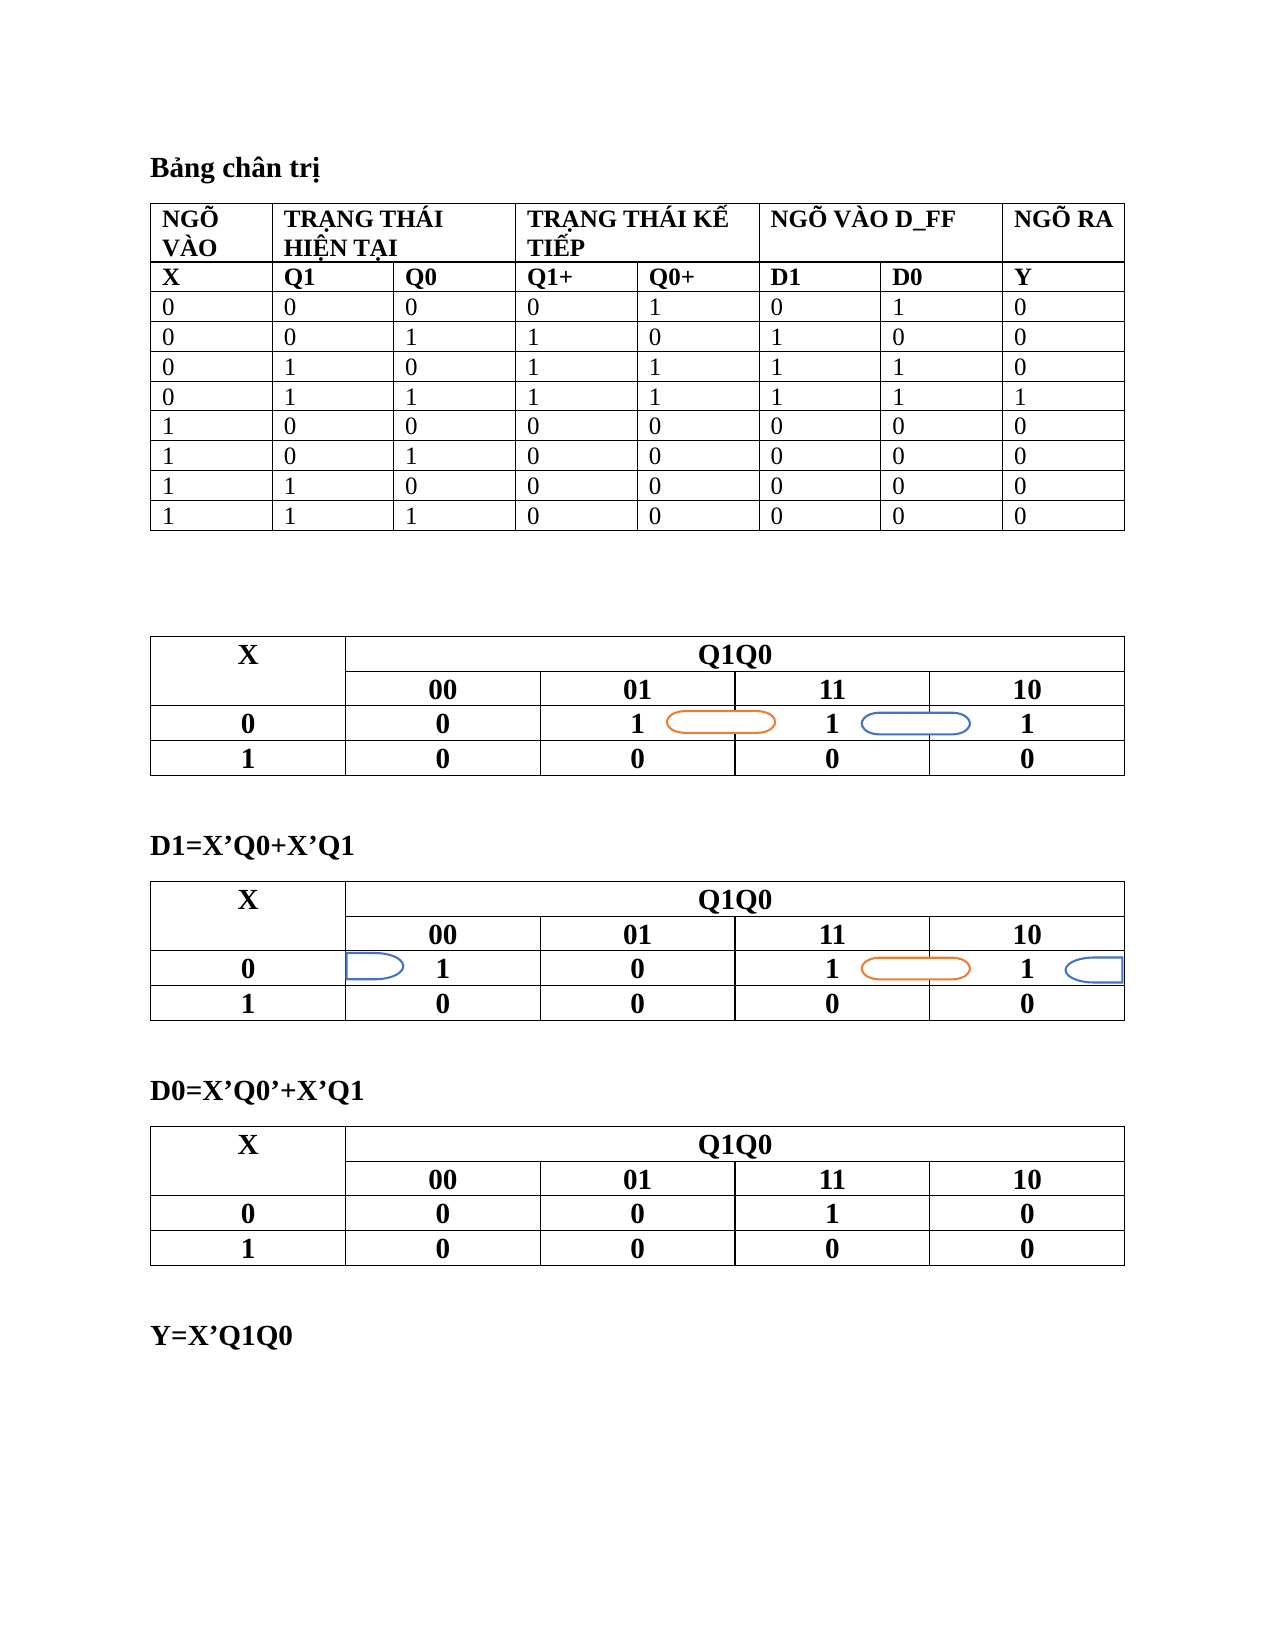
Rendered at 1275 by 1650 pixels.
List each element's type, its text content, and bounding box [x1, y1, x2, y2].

table_cell 1 [151, 501, 272, 529]
table_header Q1Q0 [346, 882, 1124, 916]
table_cell 0 [1003, 352, 1124, 381]
table_cell 0 [151, 1196, 345, 1230]
table_cell Y [1003, 263, 1124, 291]
table_cell 0 [541, 951, 734, 985]
table_cell 0 [638, 471, 759, 500]
table_cell 0 [346, 1196, 540, 1230]
table_cell 1 [151, 411, 272, 440]
table_cell 0 [881, 441, 1002, 470]
table_cell 0 [151, 382, 272, 410]
table_cell 0 [1003, 292, 1124, 321]
table_cell 0 [760, 411, 880, 440]
table_cell 11 [736, 917, 929, 950]
table_cell 1 [1003, 382, 1124, 410]
table_cell Q1 [273, 263, 393, 291]
table_cell 0 [638, 501, 759, 529]
table_cell 0 [394, 411, 515, 440]
text Y=X’Q1Q0 [150, 1318, 1125, 1352]
table_cell 1 [273, 471, 393, 500]
table_header X [151, 882, 345, 950]
table_cell 0 [346, 706, 540, 740]
table_cell 0 [394, 352, 515, 381]
table_cell 1 [394, 501, 515, 529]
table_cell 1 [638, 352, 759, 381]
table_cell 0 [930, 741, 1124, 774]
table_cell 1 [273, 501, 393, 529]
table_cell 0 [881, 471, 1002, 500]
table_cell 0 [541, 741, 734, 774]
table_cell 0 [930, 1196, 1124, 1230]
table_cell 1 [881, 292, 1002, 321]
table_cell 1 [273, 352, 393, 381]
table_header X [151, 1127, 345, 1195]
table_cell 0 [1003, 441, 1124, 470]
table_cell 0 [346, 1231, 540, 1264]
table_cell 1 [273, 382, 393, 410]
table_cell 1 [760, 352, 880, 381]
table_cell Q1+ [516, 263, 637, 291]
table_cell D1 [760, 263, 880, 291]
table_header NGÕ VÀO [151, 204, 272, 261]
table_cell 0 [638, 411, 759, 440]
table_cell X [151, 263, 272, 291]
table_cell 1 [151, 441, 272, 470]
table_cell 0 [394, 471, 515, 500]
table_cell 0 [516, 292, 637, 321]
table_cell 0 [760, 292, 880, 321]
table_cell 1 [151, 741, 345, 774]
table_cell 0 [760, 501, 880, 529]
text D0=X’Q0’+X’Q1 [150, 1073, 1125, 1107]
table_cell 1 [881, 352, 1002, 381]
table_cell 1 [736, 706, 929, 740]
table_cell 0 [881, 411, 1002, 440]
table_header TRẠNG THÁI HIỆN TẠI [273, 204, 515, 261]
table_cell 0 [151, 951, 345, 985]
table_cell 1 [394, 382, 515, 410]
table_cell 0 [1003, 411, 1124, 440]
table_cell 11 [736, 1162, 929, 1195]
text D1=X’Q0+X’Q1 [150, 828, 1125, 862]
table_cell 1 [930, 706, 1124, 740]
table_cell 1 [516, 382, 637, 410]
table_cell 0 [516, 501, 637, 529]
table_cell 1 [151, 471, 272, 500]
table_cell 0 [151, 706, 345, 740]
table_header Q1Q0 [346, 1127, 1124, 1161]
table_cell 0 [1003, 322, 1124, 351]
text Bảng chân trị [150, 150, 1125, 183]
table_cell 01 [541, 917, 734, 950]
table_header NGÕ VÀO D_FF [760, 204, 1002, 261]
table_cell 0 [638, 322, 759, 351]
table_cell 0 [516, 411, 637, 440]
table_header X [151, 637, 345, 705]
table_cell 1 [638, 292, 759, 321]
table_cell 1 [151, 986, 345, 1019]
table_cell 0 [760, 441, 880, 470]
table_cell 0 [1003, 501, 1124, 529]
table_header Q1Q0 [346, 637, 1124, 671]
table_cell 0 [151, 322, 272, 351]
table_cell 0 [151, 292, 272, 321]
table_cell 11 [736, 672, 929, 705]
table_cell 1 [346, 951, 540, 985]
table_cell 0 [760, 471, 880, 500]
table_cell 0 [273, 322, 393, 351]
table_cell 0 [273, 292, 393, 321]
table_cell 0 [881, 322, 1002, 351]
table_cell 1 [394, 322, 515, 351]
table_cell 0 [930, 986, 1124, 1019]
table_cell 00 [346, 672, 540, 705]
table_cell 0 [346, 986, 540, 1019]
table_header TRẠNG THÁI KẾ TIẾP [516, 204, 759, 261]
table_cell Q0+ [638, 263, 759, 291]
table_cell 1 [516, 352, 637, 381]
table_cell 01 [541, 1162, 734, 1195]
table_cell 01 [541, 672, 734, 705]
table_cell 1 [760, 382, 880, 410]
table_cell 0 [638, 441, 759, 470]
table_cell 0 [346, 741, 540, 774]
table_cell 0 [273, 411, 393, 440]
table_cell 0 [736, 1231, 929, 1264]
table_cell 0 [516, 441, 637, 470]
table_header NGÕ RA [1003, 204, 1124, 261]
table_cell 1 [930, 951, 1124, 985]
table_cell 0 [1003, 471, 1124, 500]
table_cell 0 [881, 501, 1002, 529]
table_cell 1 [881, 382, 1002, 410]
table_cell D0 [881, 263, 1002, 291]
table_cell 00 [346, 917, 540, 950]
table_cell 1 [516, 322, 637, 351]
table_cell 1 [760, 322, 880, 351]
table_cell 0 [736, 741, 929, 774]
table_cell 10 [930, 917, 1124, 950]
table_cell 1 [151, 1231, 345, 1264]
table_cell 1 [638, 382, 759, 410]
table_cell 0 [930, 1231, 1124, 1264]
table_cell 1 [736, 1196, 929, 1230]
table_cell 1 [541, 706, 734, 740]
table_cell 0 [541, 1231, 734, 1264]
table_cell 0 [541, 986, 734, 1019]
table_cell 0 [541, 1196, 734, 1230]
table_cell 1 [394, 441, 515, 470]
table_cell Q0 [394, 263, 515, 291]
table_cell 0 [516, 471, 637, 500]
table_cell 00 [346, 1162, 540, 1195]
table_cell 1 [736, 951, 929, 985]
table_cell 10 [930, 672, 1124, 705]
table_cell 0 [273, 441, 393, 470]
table_cell 0 [394, 292, 515, 321]
table_cell 0 [736, 986, 929, 1019]
table_cell 0 [151, 352, 272, 381]
table_cell 10 [930, 1162, 1124, 1195]
